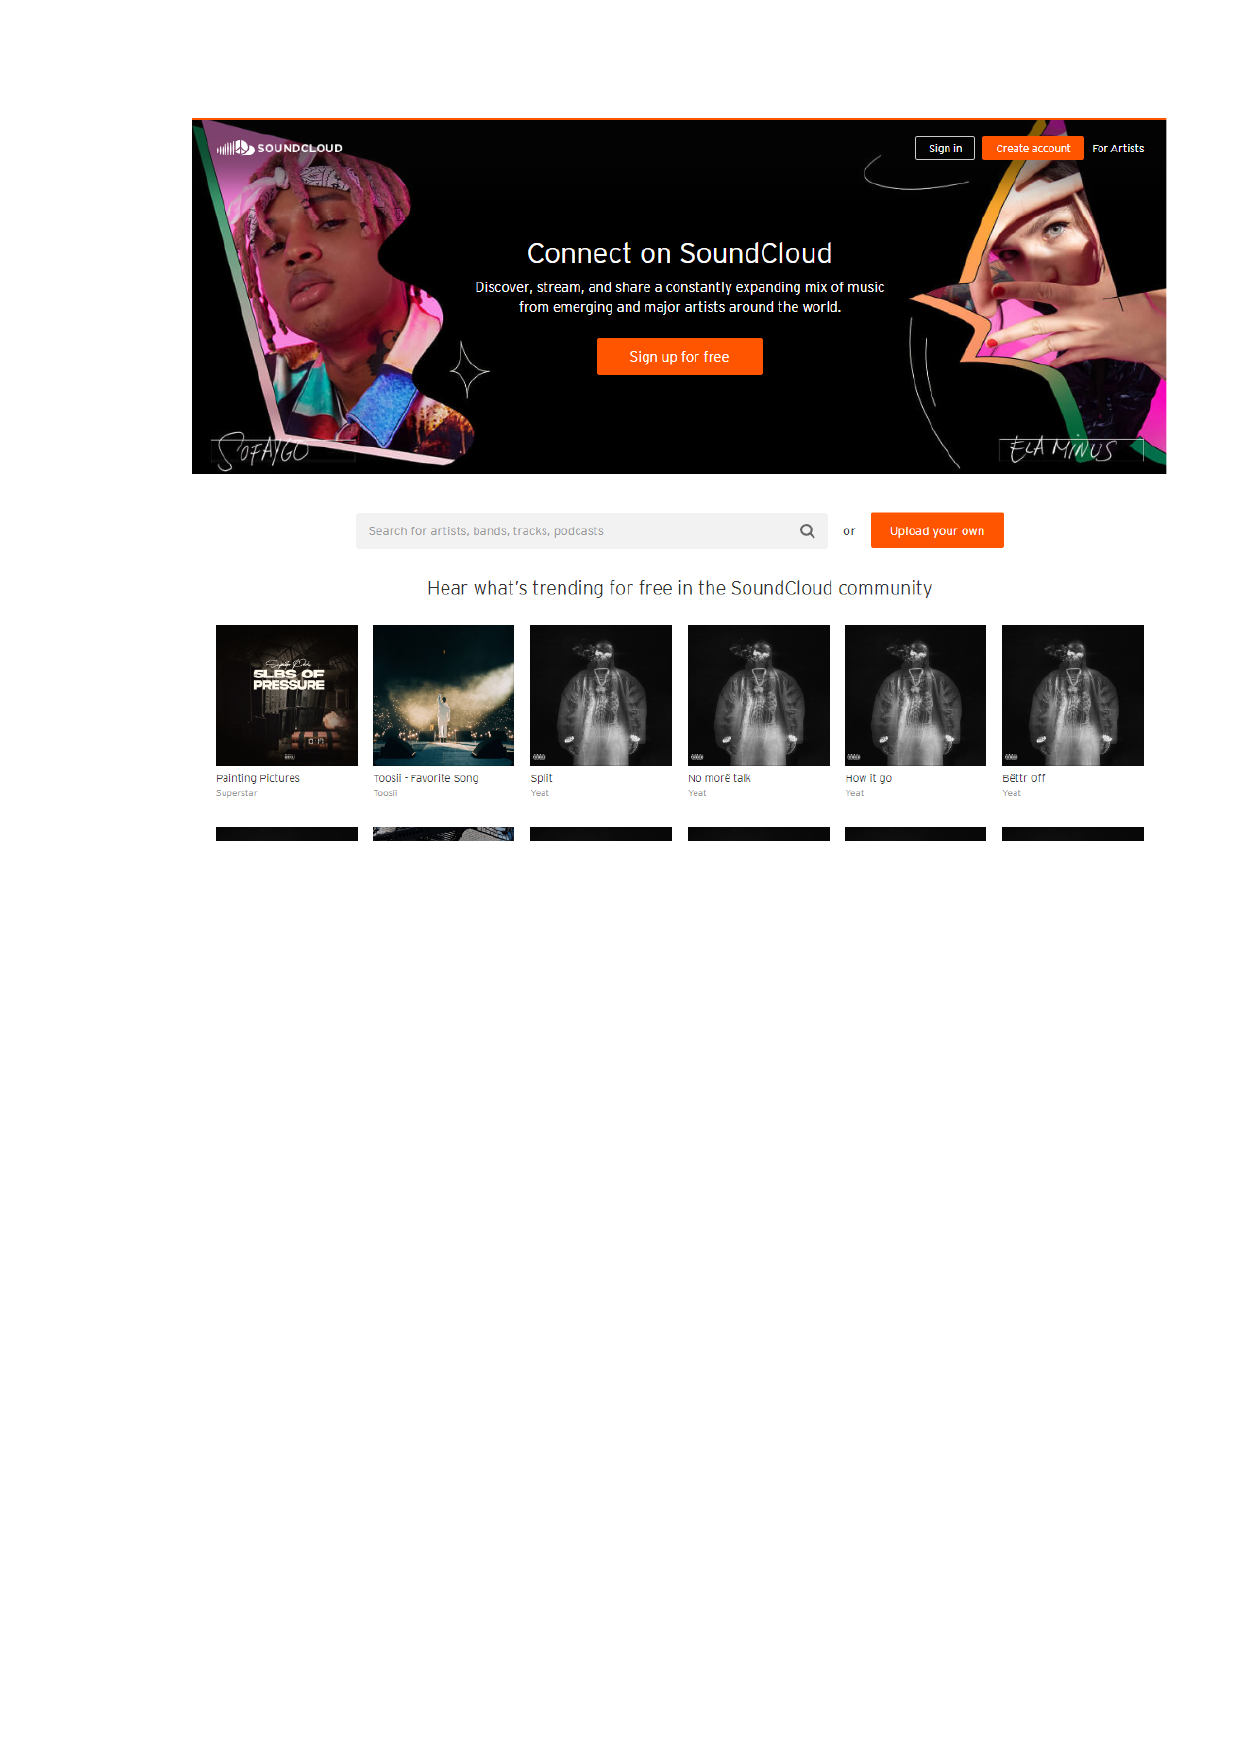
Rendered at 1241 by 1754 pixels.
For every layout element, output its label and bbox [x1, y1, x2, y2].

picture [192, 118, 1167, 841]
